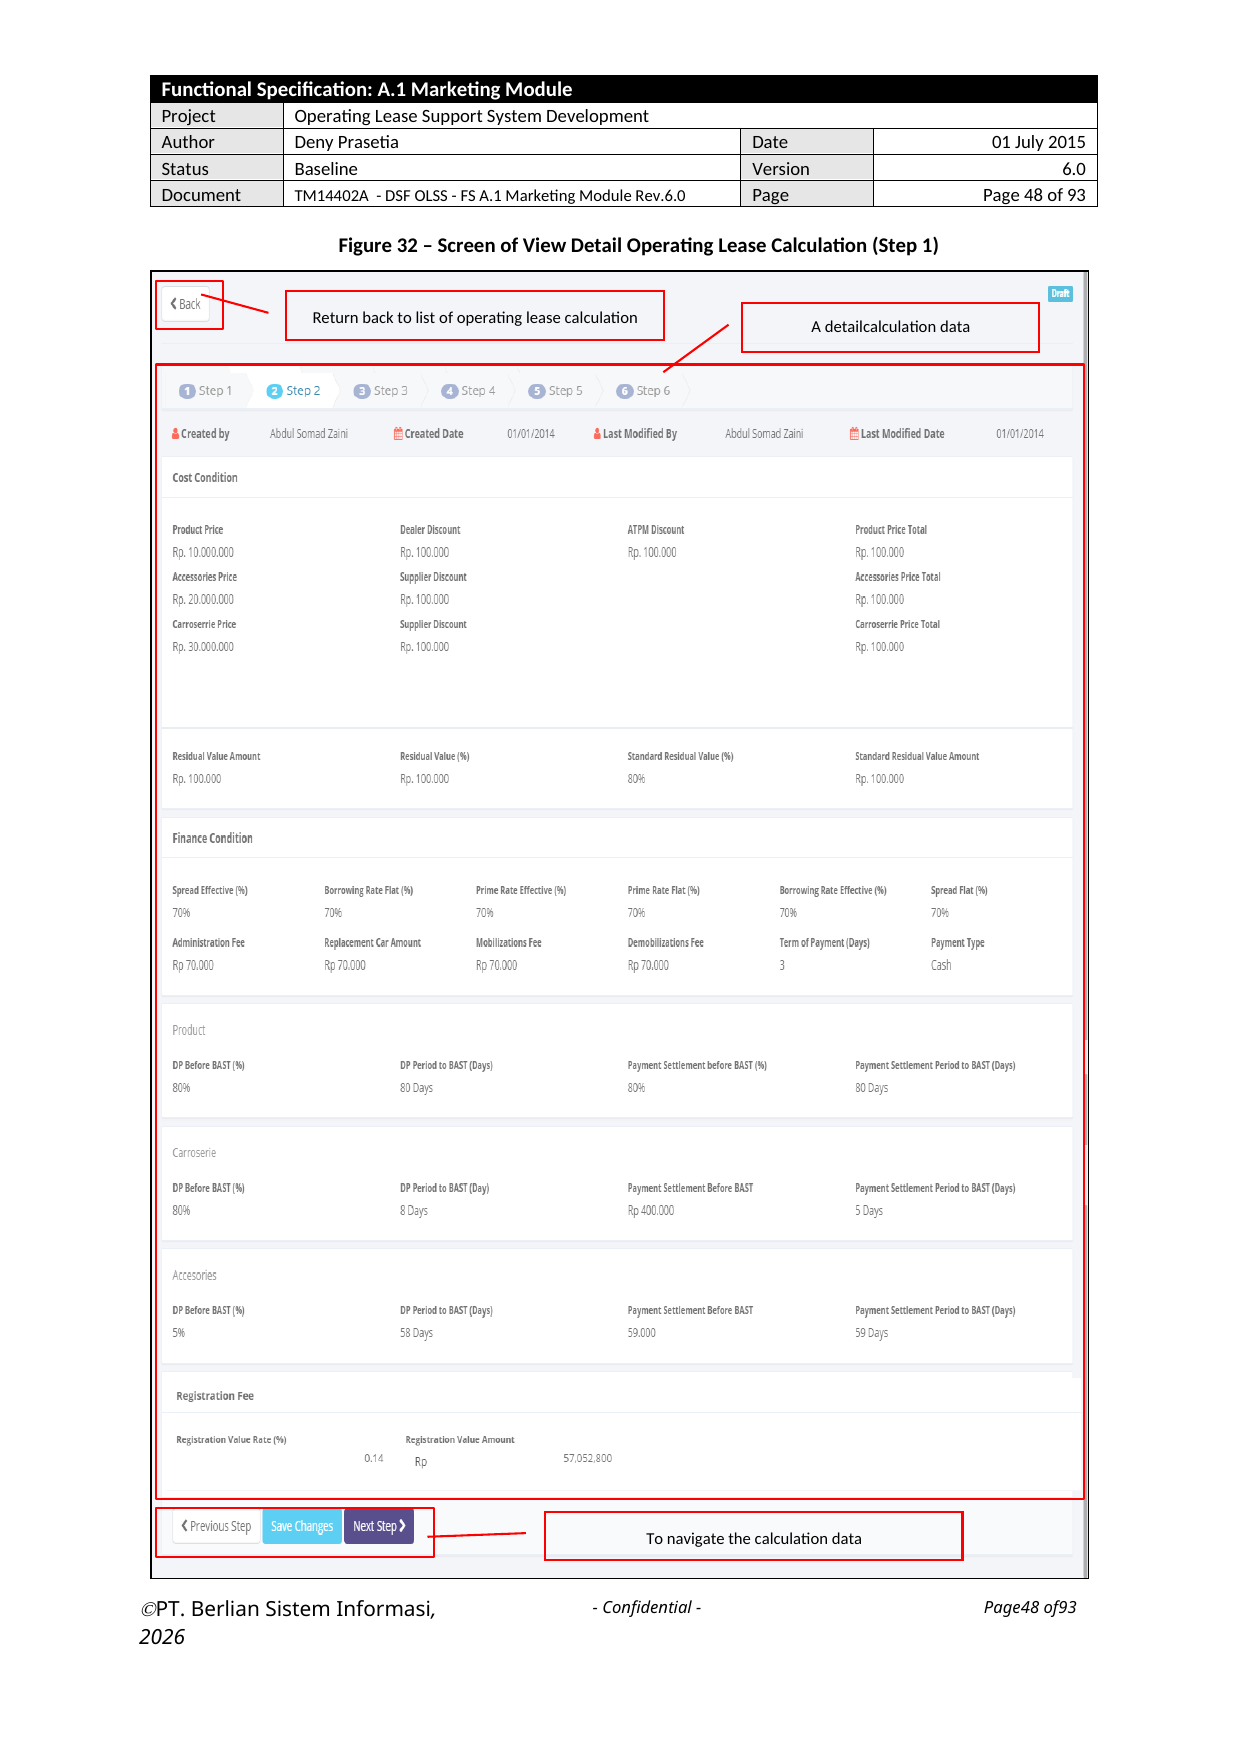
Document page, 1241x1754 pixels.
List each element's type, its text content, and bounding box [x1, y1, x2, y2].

picture [152, 272, 1088, 1578]
text Figure 32 – Screen of View Detail Operating Lease Calculation (Step 1) [187, 232, 1090, 257]
